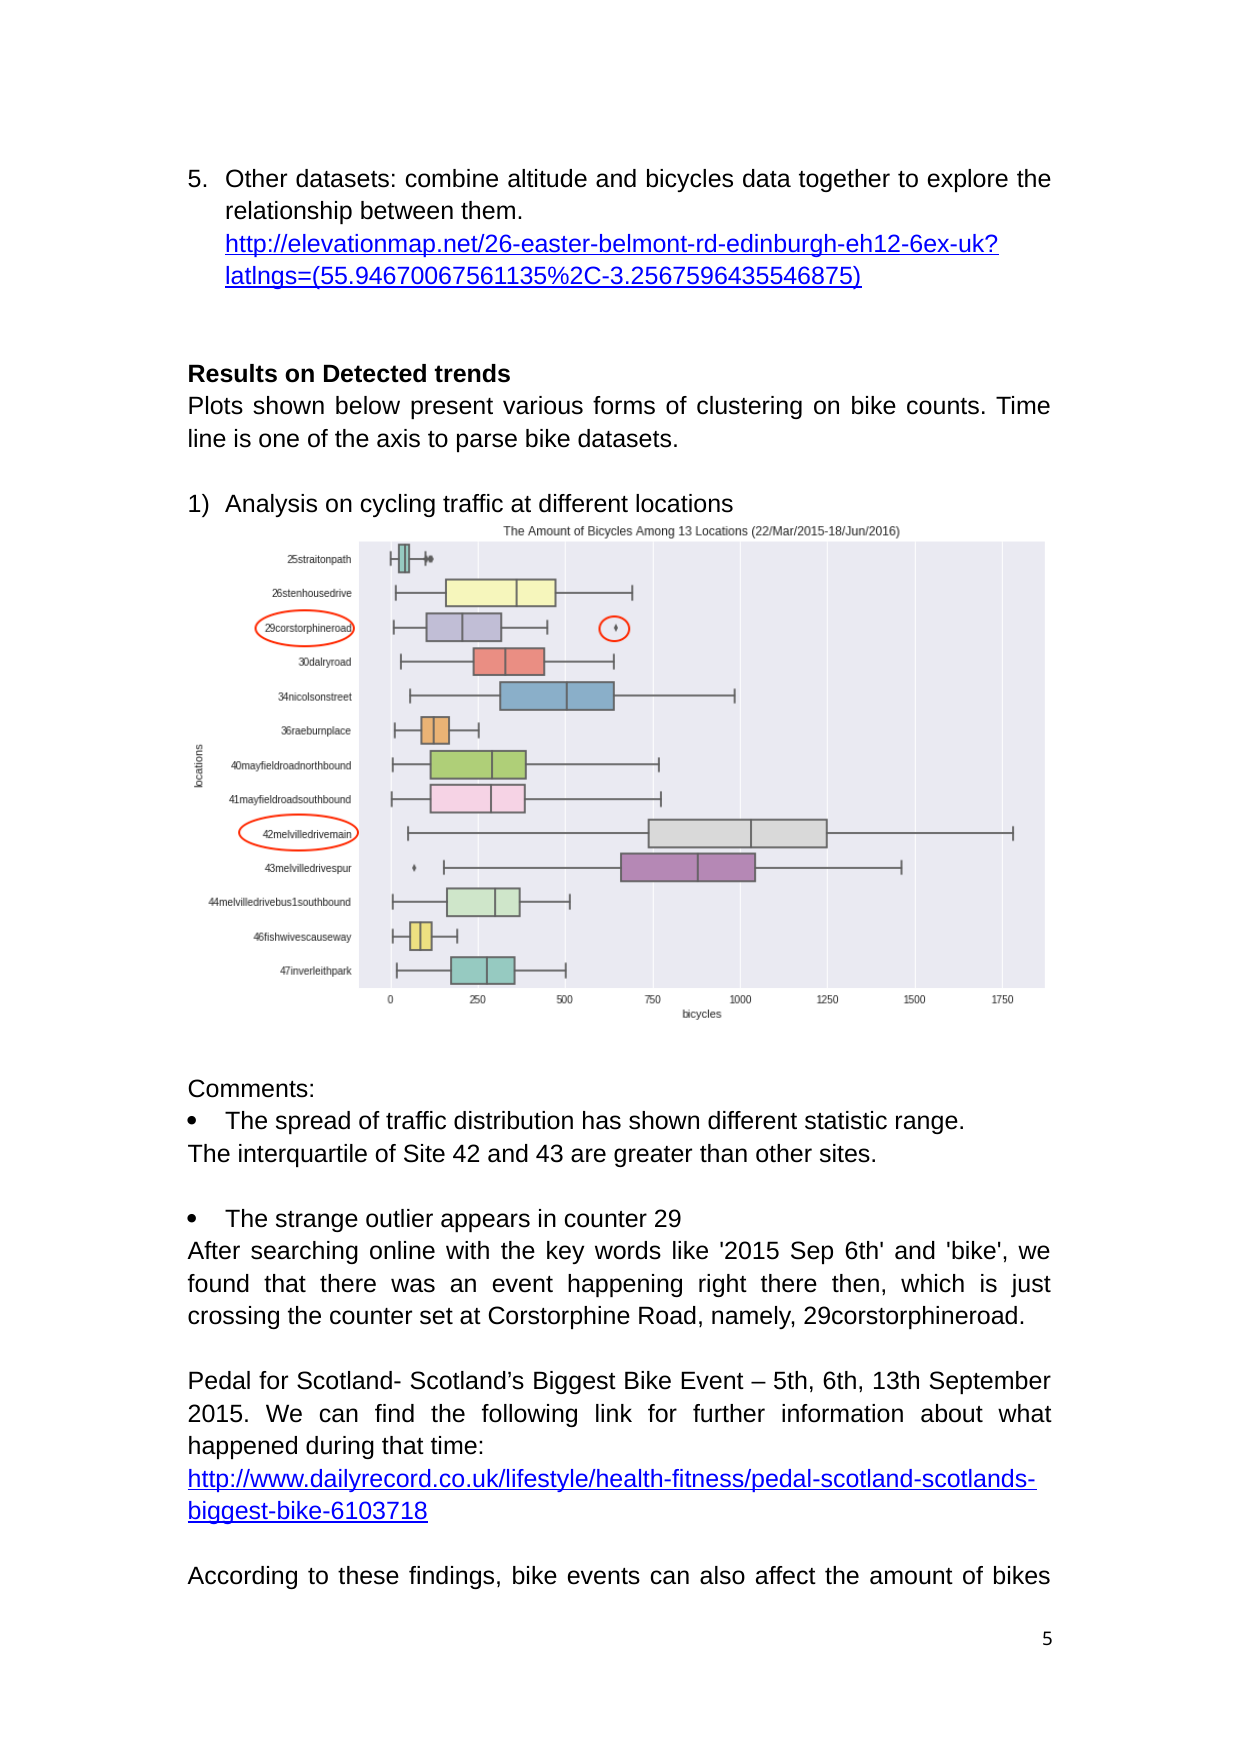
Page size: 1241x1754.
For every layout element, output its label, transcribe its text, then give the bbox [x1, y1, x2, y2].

text Comments: [187, 1072, 1053, 1104]
text The interquartile of Site 42 and 43 are greater than other sites. [187, 1137, 1053, 1169]
text After searching online with the key words like '2015 Sep 6th' and 'bike', we found that there was an event happening right there then, which is just crossing the counter set at Corstorphine Road, namely, 29corstorphineroad. [187, 1234, 1053, 1332]
picture [187, 519, 1052, 1027]
text Plots shown below present various forms of clustering on bike counts. Time line is one of the axis to parse bike datasets. [187, 389, 1053, 454]
list The spread of traffic distribution has shown different statistic range. [187, 1104, 1053, 1137]
list Analysis on cycling traffic at different locations [187, 487, 1053, 519]
list Other datasets: combine altitude and bicycles data together to explore the relationship between them. [187, 162, 1053, 227]
list http://elevationmap.net/26-easter-belmont-rd-edinburgh-eh12-6ex-uk?latlngs=(55.94670067561135%2C-3.2567596435546875) [225, 227, 1053, 292]
text Results on Detected trends [187, 357, 1053, 389]
text Pedal for Scotland- Scotland’s Biggest Bike Event – 5th, 6th, 13th September 2015. We can find the following link for further information about what happened during that time: [187, 1364, 1053, 1462]
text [187, 1559, 1053, 1592]
list The strange outlier appears in counter 29 [187, 1202, 1053, 1234]
text http://www.dailyrecord.co.uk/lifestyle/health-fitness/pedal-scotland-scotlands-biggest-bike-6103718 [187, 1462, 1053, 1527]
